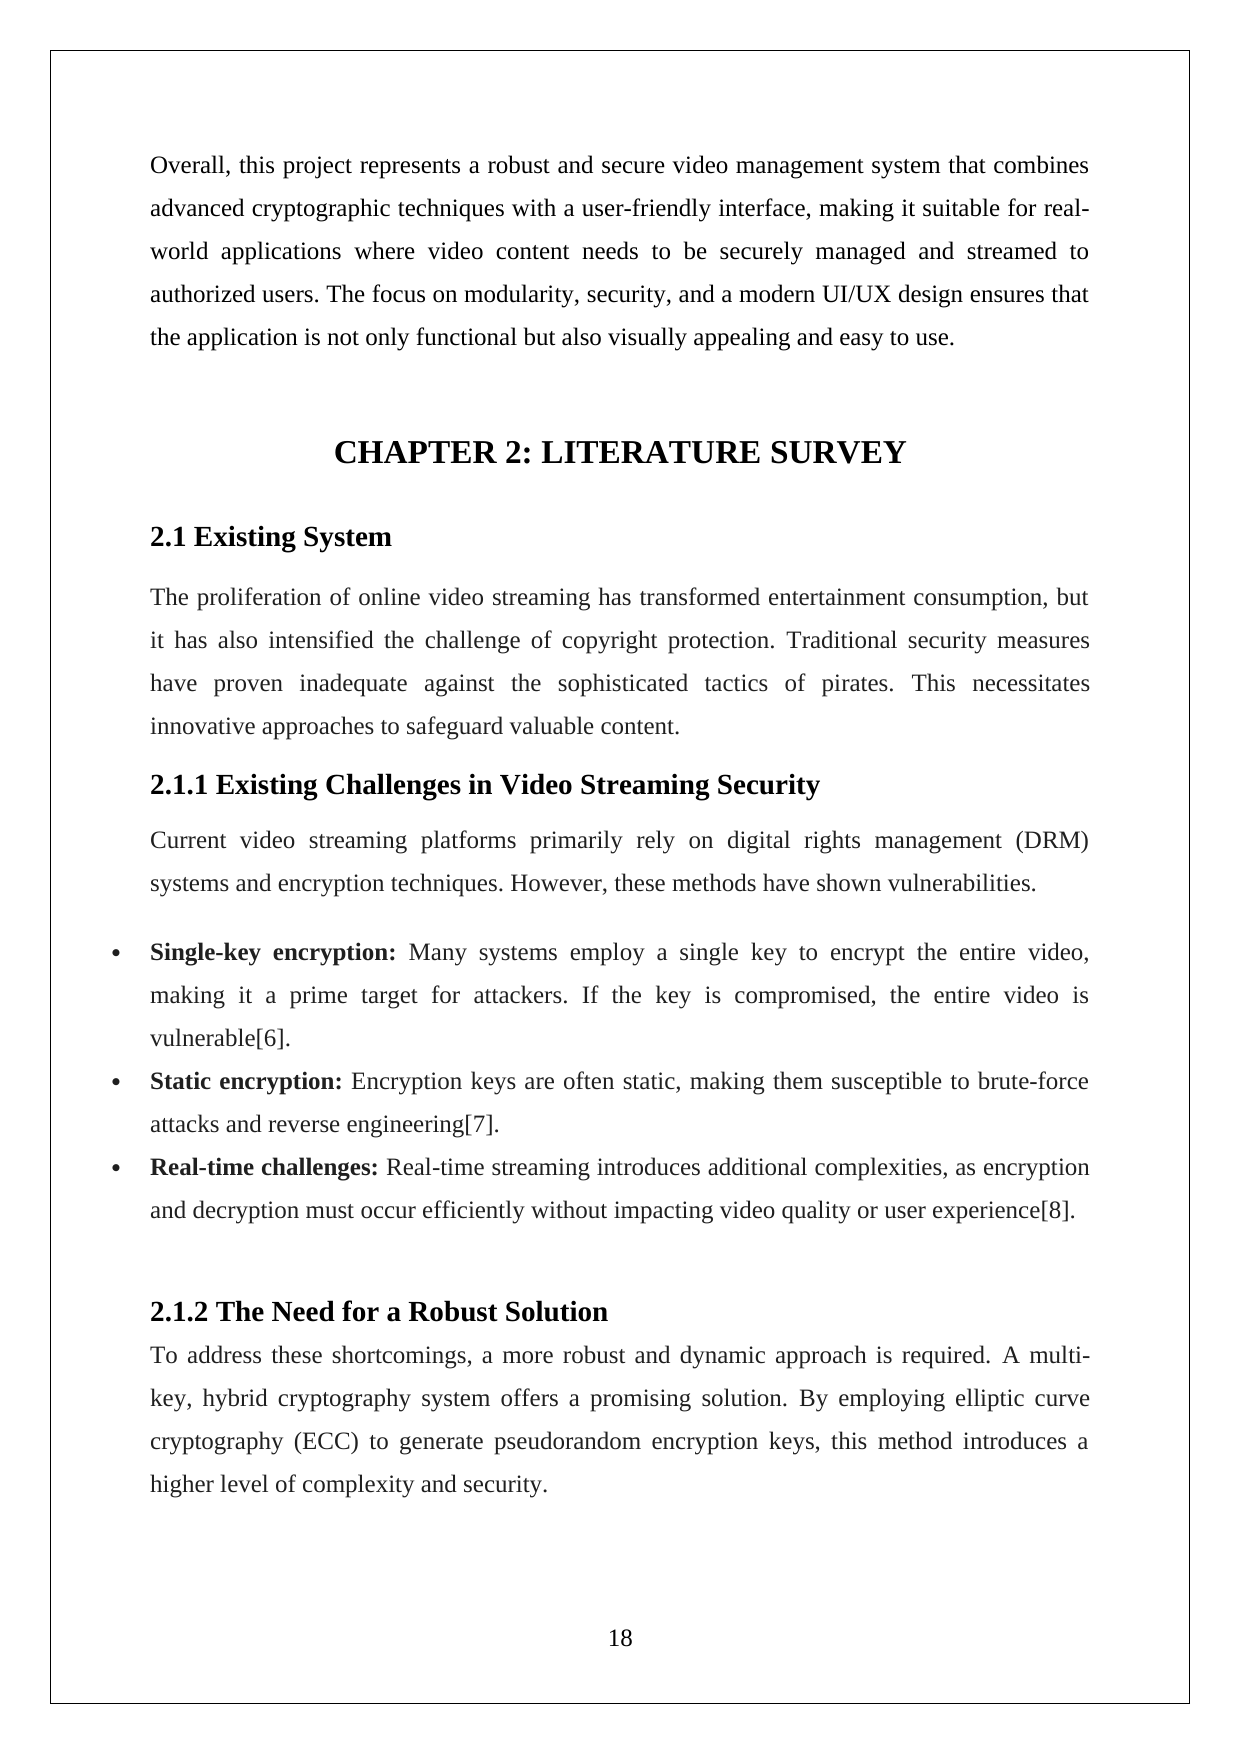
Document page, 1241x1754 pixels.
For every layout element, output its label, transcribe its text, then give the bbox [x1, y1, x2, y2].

list Real-time challenges: Real-time streaming introduces additional complexities, as encryption and decryption must occur efficiently without impacting video quality or user experience[8]. [112, 1152, 1090, 1224]
text Current video streaming platforms primarily rely on digital rights management (DRM) systems and encryption techniques. However, these methods have shown vulnerabilities. [150, 825, 1090, 897]
subtitle 2.1.2 The Need for a Robust Solution [150, 1294, 1090, 1328]
text Overall, this project represents a robust and secure video management system that combines advanced cryptographic techniques with a user-friendly interface, making it suitable for real-world applications where video content needs to be securely managed and streamed to authorized users. The focus on modularity, security, and a modern UI/UX design ensures that the application is not only functional but also visually appealing and easy to use. [150, 150, 1090, 351]
subtitle CHAPTER 2: LITERATURE SURVEY [150, 432, 1090, 471]
text To address these shortcomings, a more robust and dynamic approach is required. A multi-key, hybrid cryptography system offers a promising solution. By employing elliptic curve cryptography (ECC) to generate pseudorandom encryption keys, this method introduces a higher level of complexity and security. [150, 1340, 1090, 1498]
text The proliferation of online video streaming has transformed entertainment consumption, but it has also intensified the challenge of copyright protection. Traditional security measures have proven inadequate against the sophisticated tactics of pirates. This necessitates innovative approaches to safeguard valuable content. [150, 582, 1090, 740]
subtitle 2.1.1 Existing Challenges in Video Streaming Security [150, 767, 1090, 800]
subtitle 2.1 Existing System [150, 519, 1090, 552]
list Static encryption: Encryption keys are often static, making them susceptible to brute-force attacks and reverse engineering[7]. [112, 1066, 1090, 1138]
list Single-key encryption: Many systems employ a single key to encrypt the entire video, making it a prime target for attackers. If the key is compromised, the entire video is vulnerable[6]. [112, 937, 1090, 1052]
